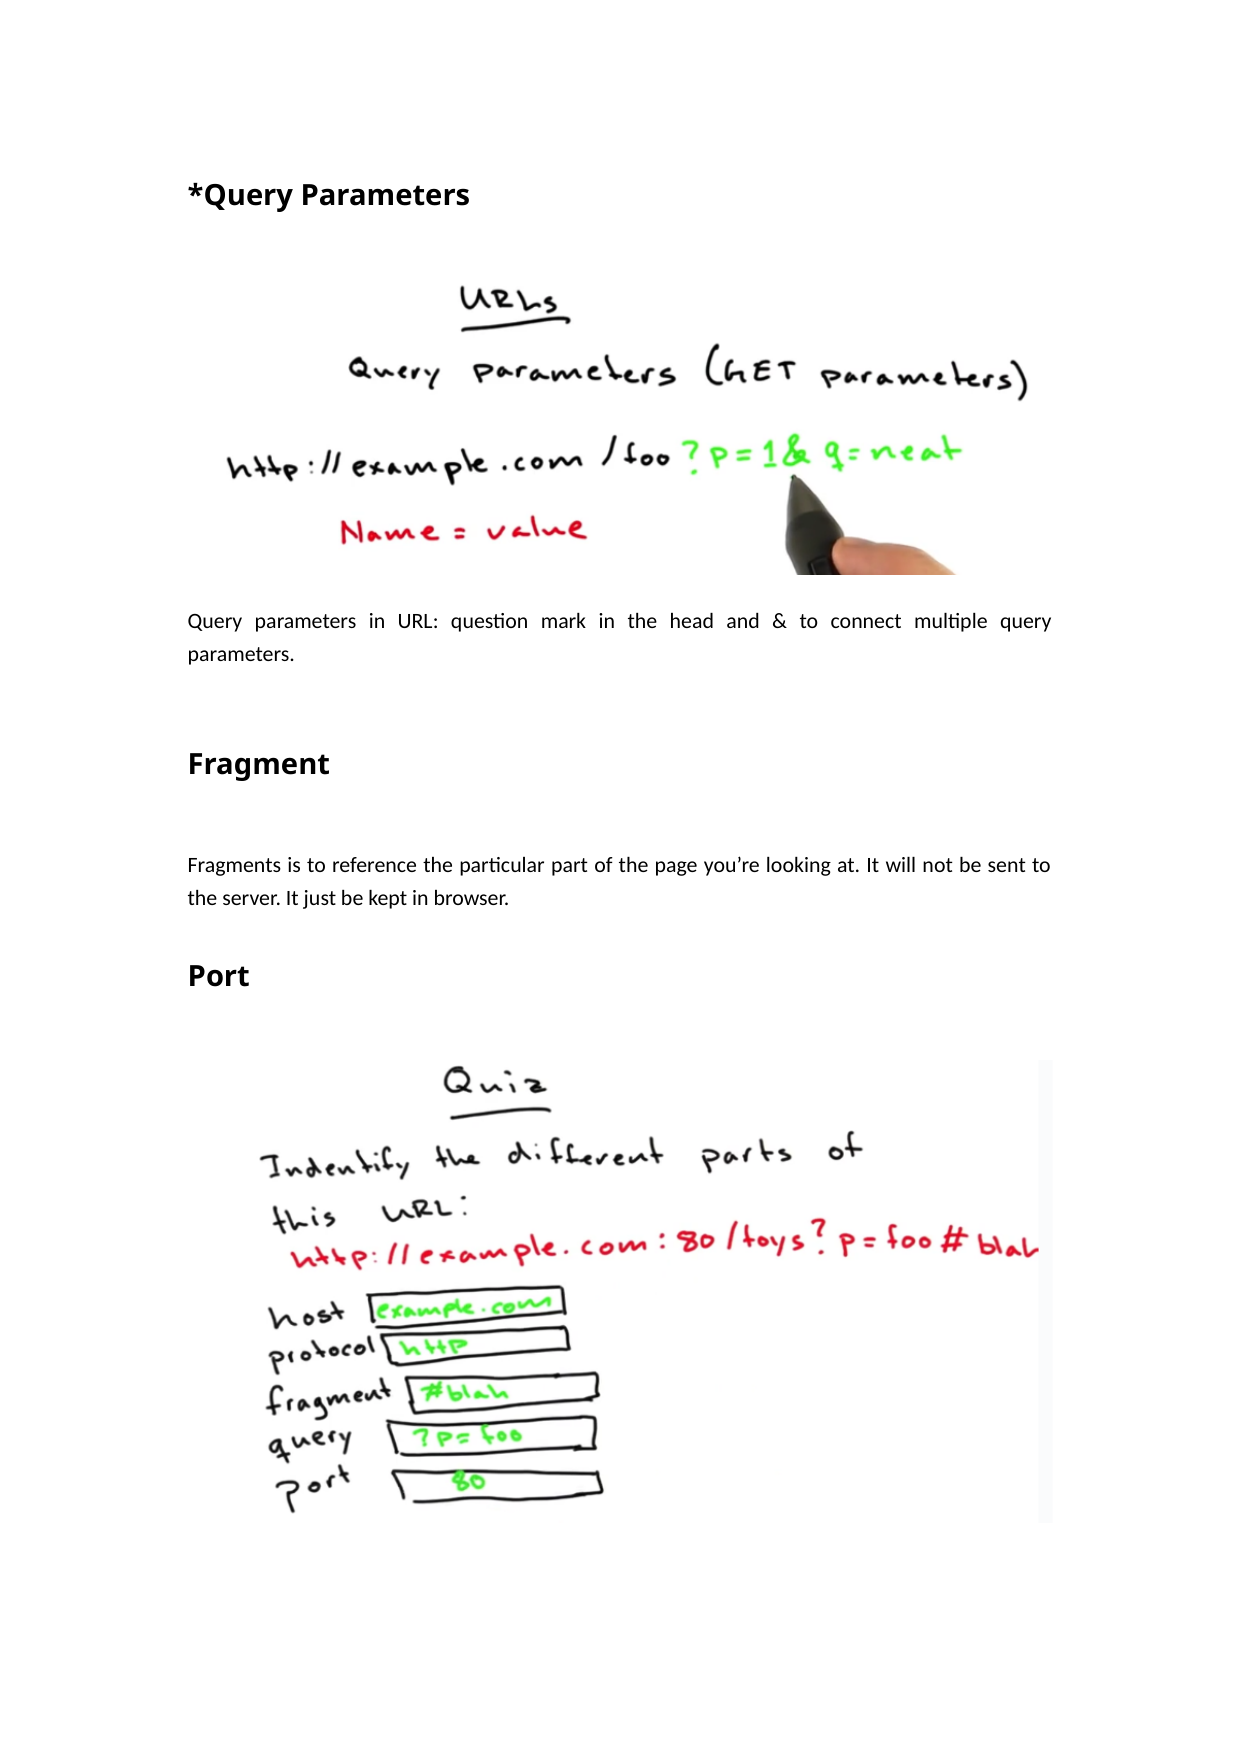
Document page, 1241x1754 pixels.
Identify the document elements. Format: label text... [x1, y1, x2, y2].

subtitle *Query Parameters [187, 162, 1053, 227]
picture [187, 279, 1053, 575]
subtitle Port [187, 943, 1053, 1008]
text Fragments is to reference the particular part of the page you’re looking at. It will not be sent to the server. It just be kept in browser. [187, 848, 1053, 913]
subtitle Fragment [187, 731, 1053, 796]
text Query parameters in URL: question mark in the head and & to connect multiple query parameters. [187, 604, 1053, 669]
picture [187, 1060, 1053, 1523]
